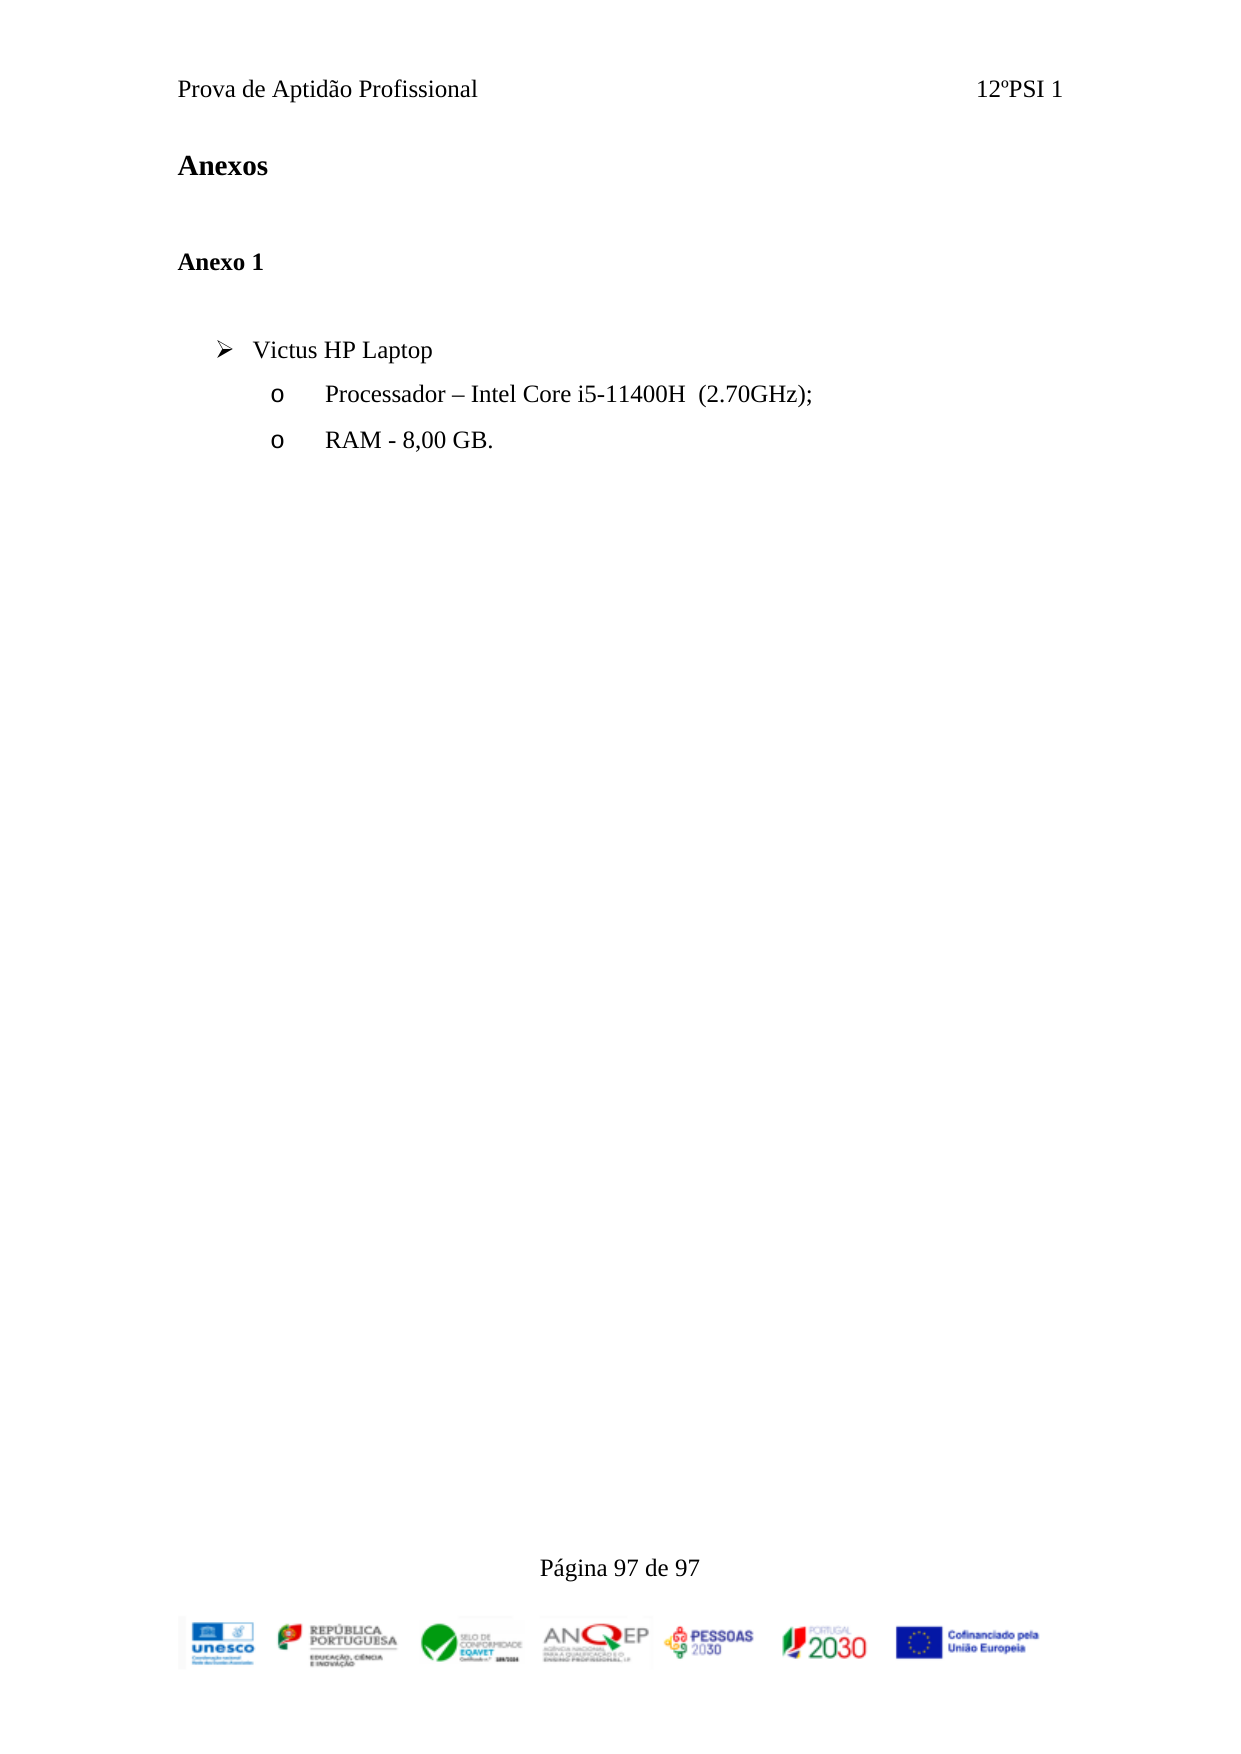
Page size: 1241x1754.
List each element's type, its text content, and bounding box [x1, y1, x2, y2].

list RAM - 8,00 GB. [270, 425, 1063, 456]
list Victus HP Laptop [215, 335, 1063, 364]
text Anexo 1 [177, 247, 1063, 276]
picture [177, 1615, 1084, 1677]
subtitle Anexos [177, 148, 1063, 181]
list Processador – Intel Core i5-11400H (2.70GHz); [270, 379, 1063, 410]
